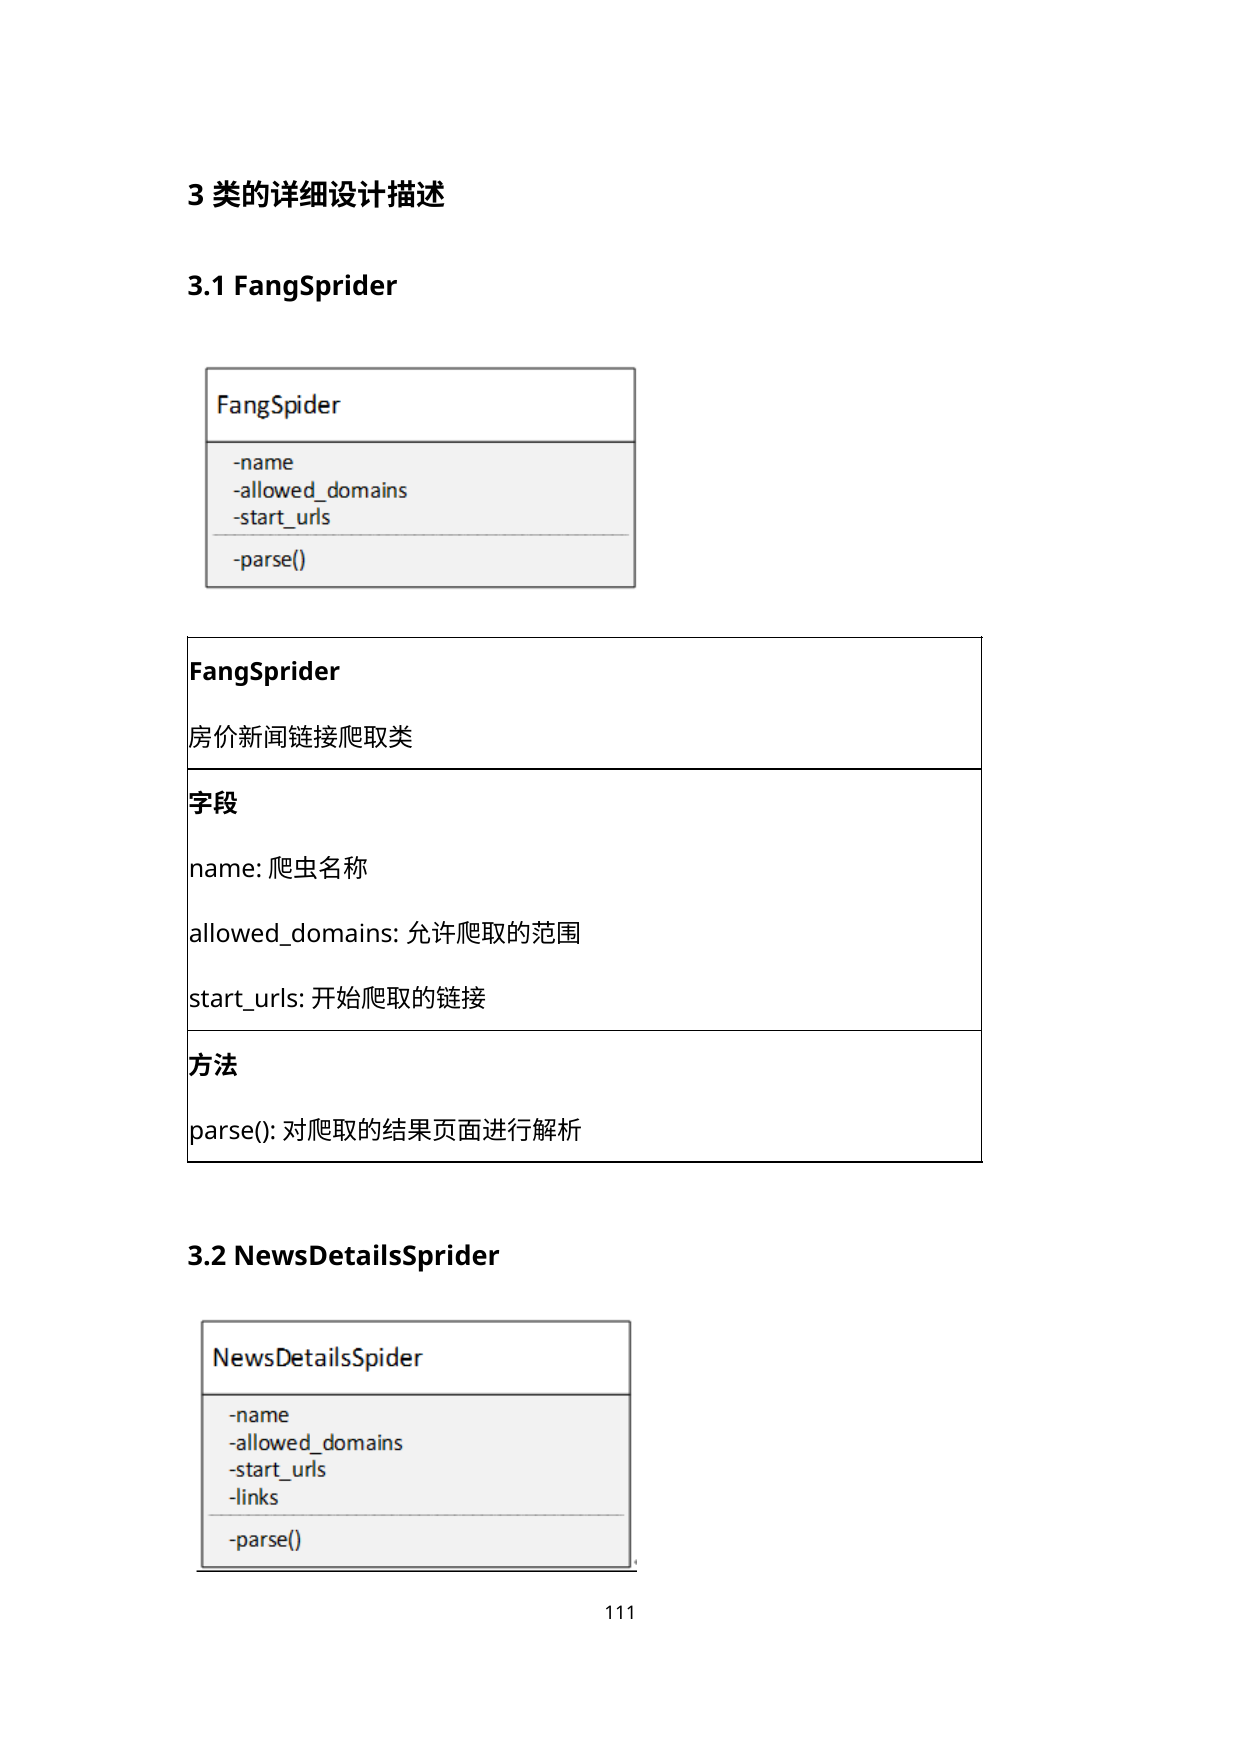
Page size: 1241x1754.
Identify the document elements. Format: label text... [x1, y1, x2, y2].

text 3.1 FangSprider [187, 252, 1053, 317]
text 3 类的详细设计描述 [187, 160, 1053, 225]
table_cell 方法 parse(): 对爬取的结果页面进行解析 [188, 1031, 981, 1161]
text 3.2 NewsDetailsSprider [187, 1222, 1053, 1287]
table_header FangSprider 房价新闻链接爬取类 [188, 638, 981, 768]
picture [187, 356, 639, 592]
picture [187, 1316, 637, 1572]
table_cell 字段 name: 爬虫名称 allowed_domains: 允许爬取的范围 start_urls: 开始爬取的链接 [188, 770, 981, 1029]
